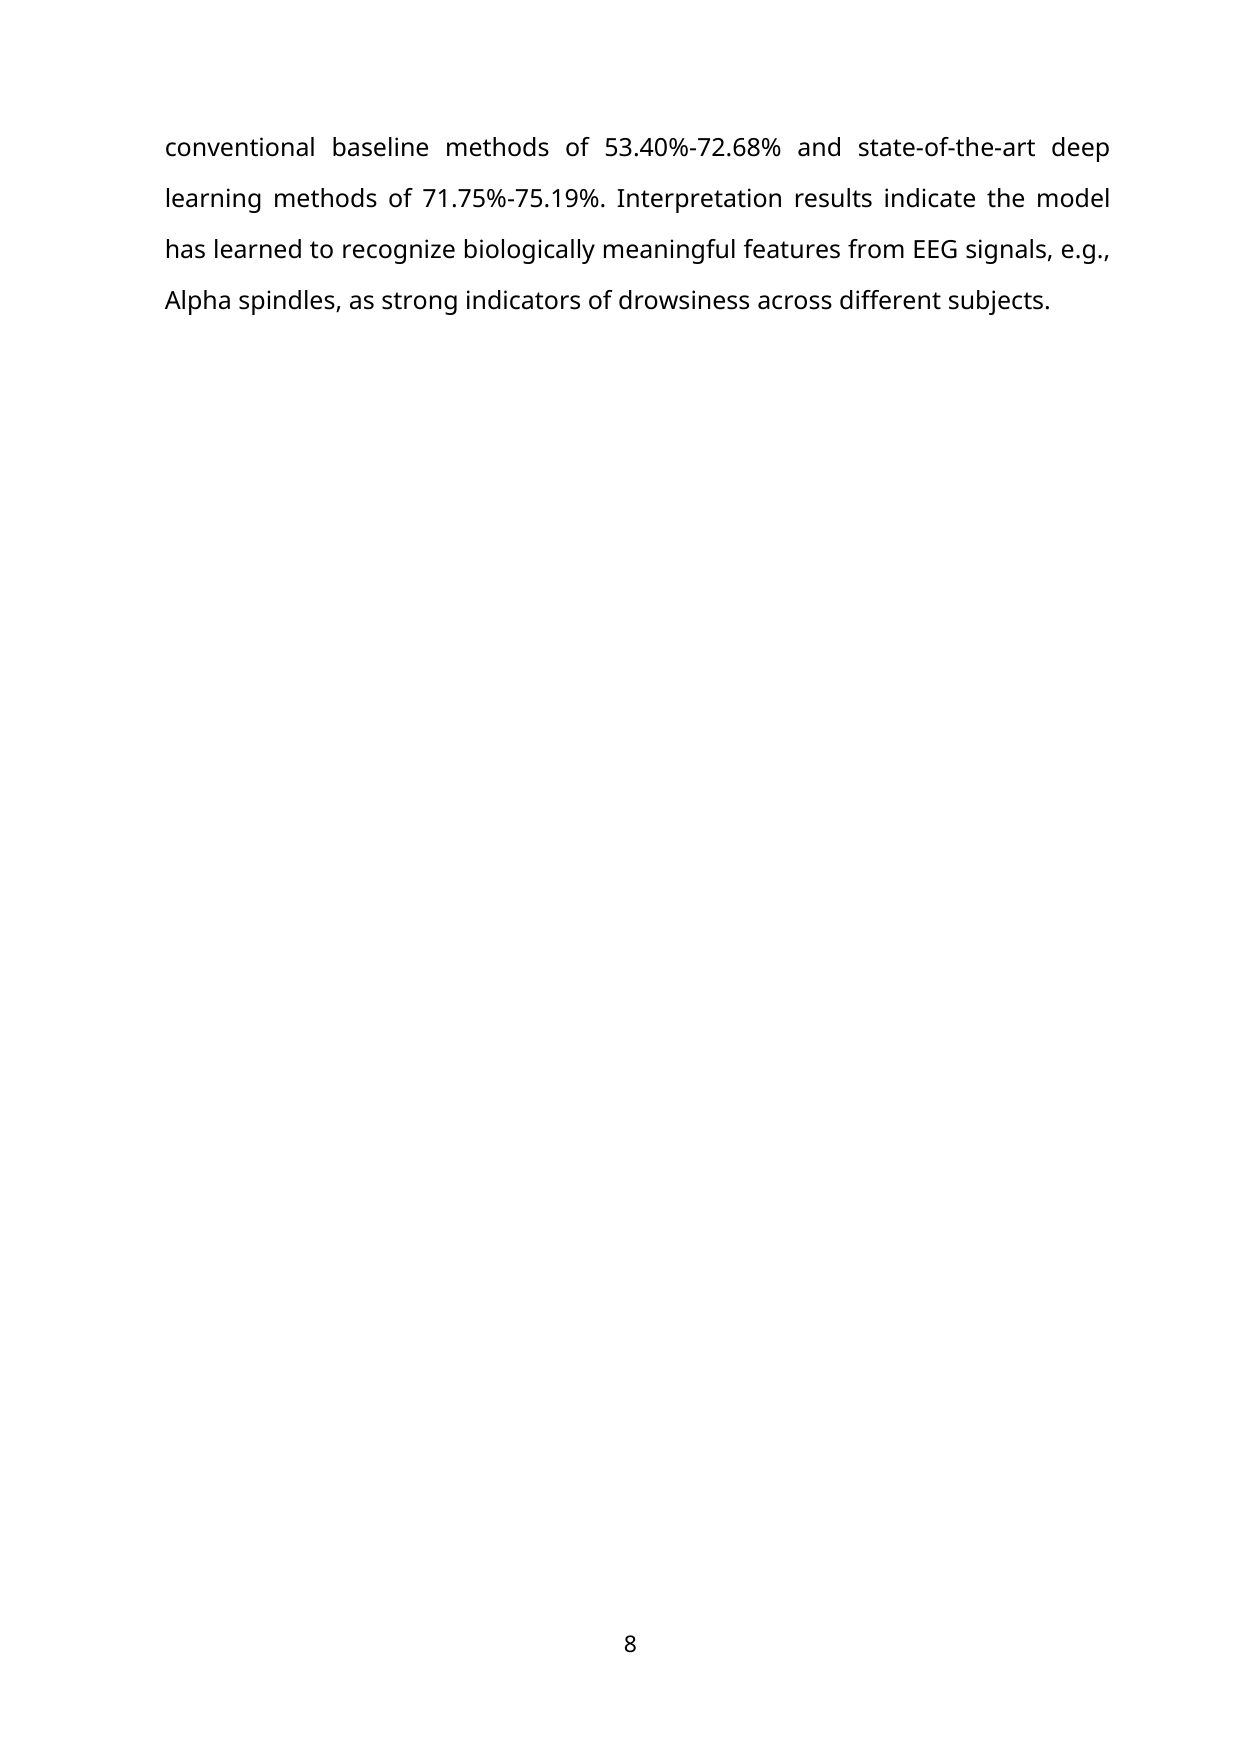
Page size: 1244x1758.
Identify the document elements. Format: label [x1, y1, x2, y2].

text [164, 129, 1111, 316]
